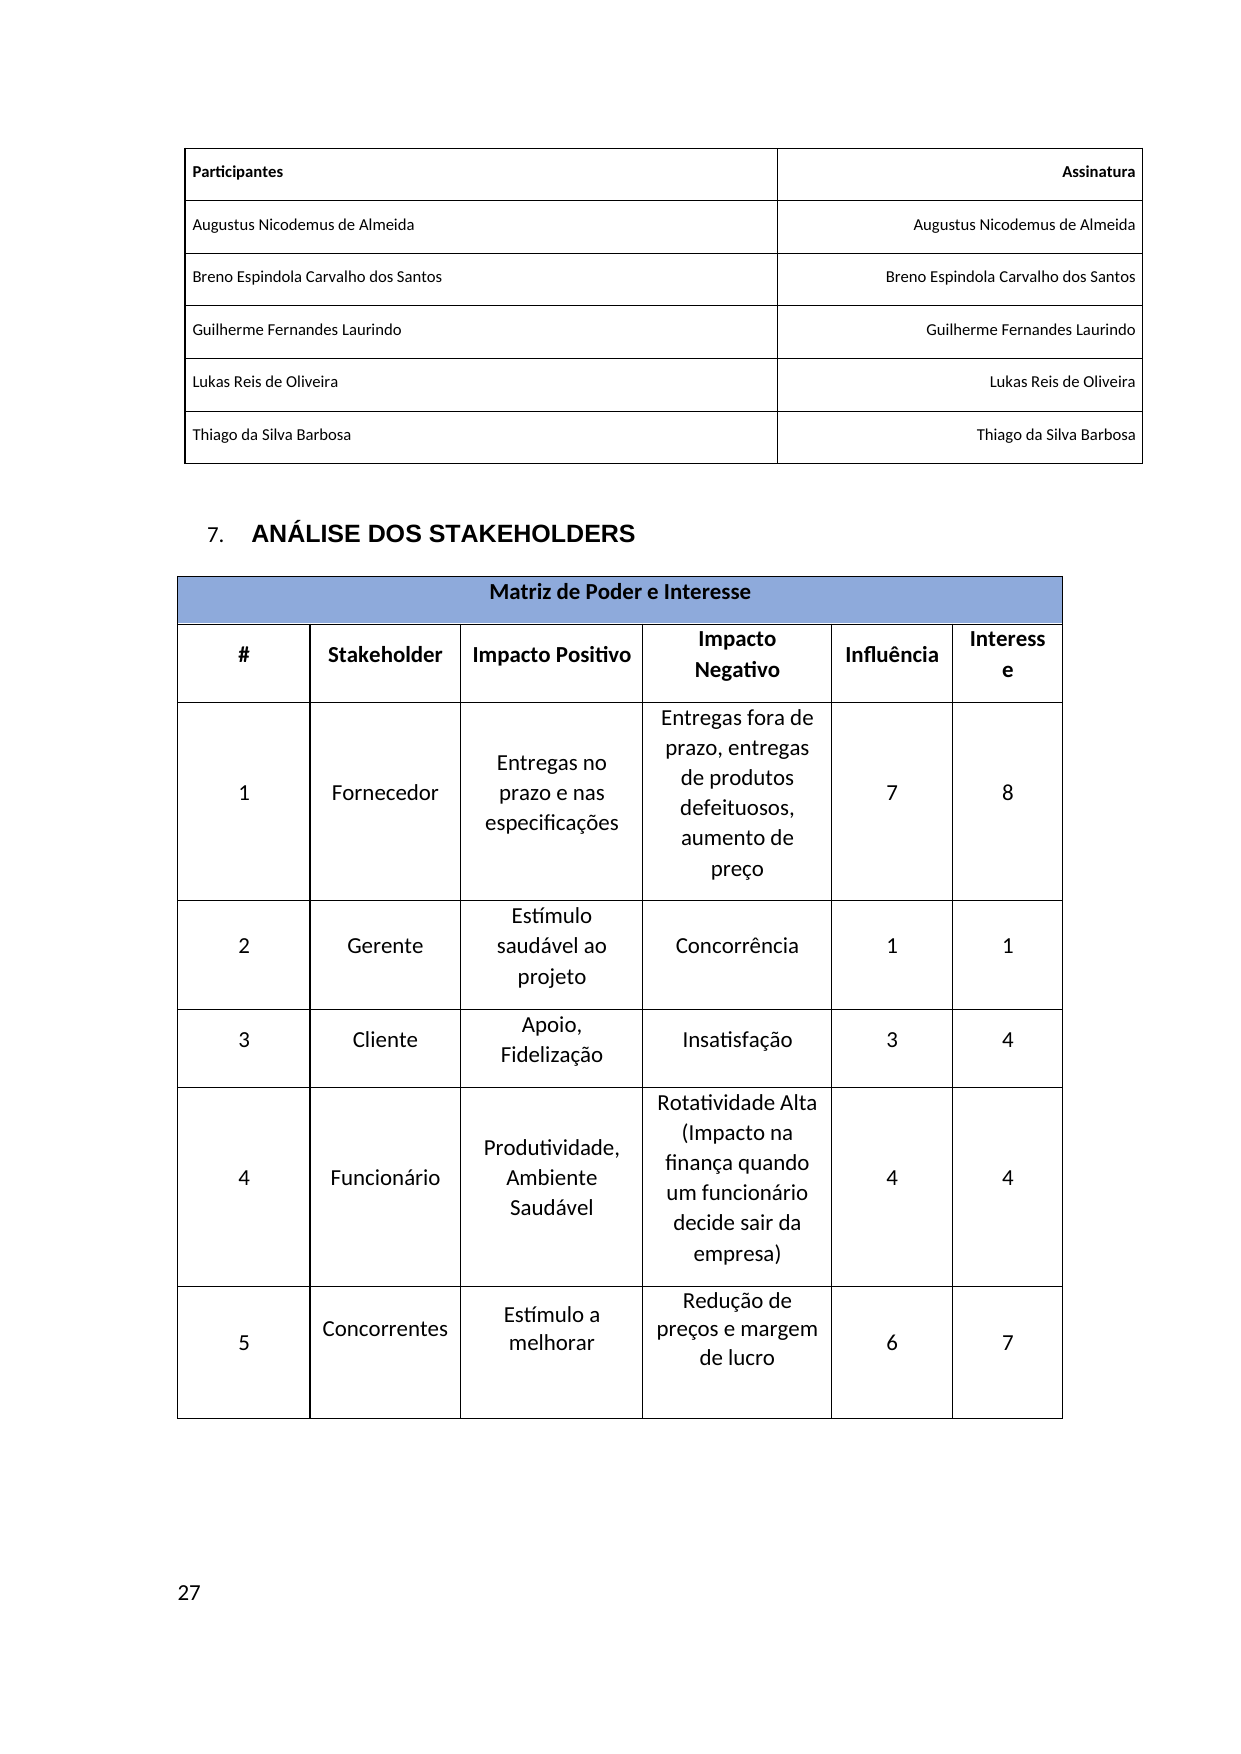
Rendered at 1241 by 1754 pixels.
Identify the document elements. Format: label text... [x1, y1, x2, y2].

table_cell 1 [832, 901, 952, 1009]
table_cell Thiago da Silva Barbosa [186, 412, 777, 463]
table_cell Augustus Nicodemus de Almeida [186, 201, 777, 253]
table_cell 7 [953, 1287, 1062, 1417]
table_cell 4 [178, 1088, 309, 1286]
table_cell Lukas Reis de Oliveira [186, 359, 777, 411]
table_cell Stakeholder [311, 625, 460, 702]
table_cell Augustus Nicodemus de Almeida [778, 201, 1142, 253]
table_cell Rotatividade Alta (Impacto na finança quando um funcionário decide sair da empresa) [643, 1088, 831, 1286]
table_cell Estímulo a melhorar [461, 1287, 642, 1417]
table_cell Insatisfação [643, 1010, 831, 1087]
table_cell # [178, 625, 309, 702]
table_cell Assinatura [778, 149, 1142, 200]
table_cell Breno Espindola Carvalho dos Santos [186, 254, 777, 305]
table_cell Guilherme Fernandes Laurindo [778, 306, 1142, 358]
table_cell 1 [178, 703, 309, 900]
table_cell Funcionário [311, 1088, 460, 1286]
table_cell 7 [832, 703, 952, 900]
table_cell Interesse [953, 625, 1062, 702]
table_cell 4 [953, 1010, 1062, 1087]
table_cell Cliente [311, 1010, 460, 1087]
table_cell Concorrentes [311, 1287, 460, 1417]
table_cell Apoio, Fidelização [461, 1010, 642, 1087]
table_cell 2 [178, 901, 309, 1009]
subtitle ANÁLISE DOS STAKEHOLDERS [177, 519, 1063, 549]
table_cell Gerente [311, 901, 460, 1009]
table_cell Fornecedor [311, 703, 460, 900]
table_cell 6 [832, 1287, 952, 1417]
table_cell Produtividade, Ambiente Saudável [461, 1088, 642, 1286]
table_cell Entregas fora de prazo, entregas de produtos defeituosos, aumento de preço [643, 703, 831, 900]
table_cell 5 [178, 1287, 309, 1417]
table_cell Influência [832, 625, 952, 702]
table_cell 3 [832, 1010, 952, 1087]
table_cell Entregas no prazo e nas especificações [461, 703, 642, 900]
table_cell 4 [953, 1088, 1062, 1286]
table_cell Thiago da Silva Barbosa [778, 412, 1142, 463]
table_cell 1 [953, 901, 1062, 1009]
table_cell Guilherme Fernandes Laurindo [186, 306, 777, 358]
table_cell Breno Espindola Carvalho dos Santos [778, 254, 1142, 305]
table_header Matriz de Poder e Interesse [178, 577, 1062, 623]
table_cell 8 [953, 703, 1062, 900]
table_cell Impacto Negativo [643, 625, 831, 702]
table_cell Redução de preços e margem de lucro [643, 1287, 831, 1417]
table_cell Participantes [186, 149, 777, 200]
table_cell Lukas Reis de Oliveira [778, 359, 1142, 411]
table_cell Concorrência [643, 901, 831, 1009]
table_cell 3 [178, 1010, 309, 1087]
table_cell Impacto Positivo [461, 625, 642, 702]
table_cell 4 [832, 1088, 952, 1286]
table_cell Estímulo saudável ao projeto [461, 901, 642, 1009]
